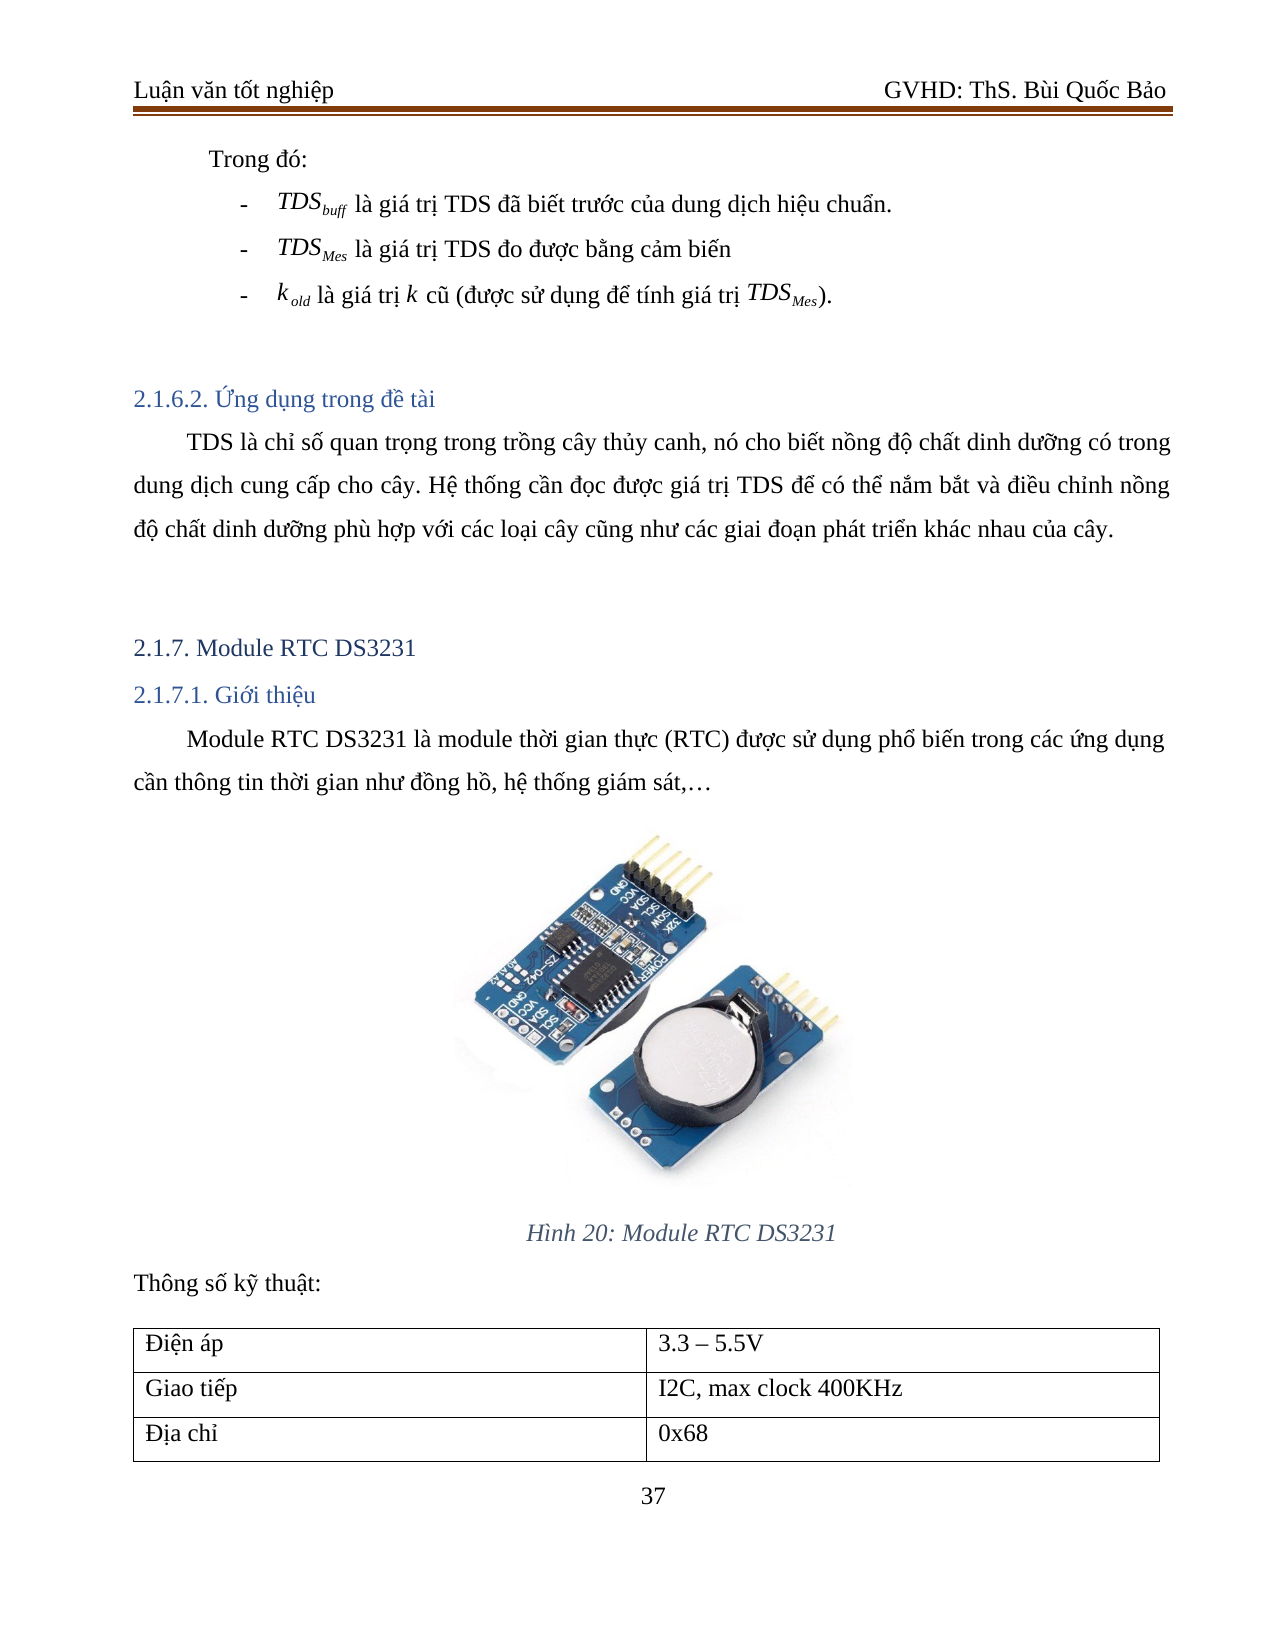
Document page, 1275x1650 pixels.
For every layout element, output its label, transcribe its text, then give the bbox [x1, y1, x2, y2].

list là giá trị cũ (được sử dụng để tính giá trị ). [239, 279, 1173, 310]
text TDS là chỉ số quan trọng trong trồng cây thủy canh, nó cho biết nồng độ chất dinh dưỡng có trong dung dịch cung cấp cho cây. Hệ thống cần đọc được giá trị TDS để có thể nắm bắt và điều chỉnh nồng độ chất dinh dưỡng phù hợp với các loại cây cũng như các giai đoạn phát triển khác nhau của cây. [133, 427, 1173, 542]
list là giá trị TDS đã biết trước của dung dịch hiệu chuẩn. [239, 187, 1173, 219]
text Module RTC DS3231 là module thời gian thực (RTC) được sử dụng phổ biến trong các ứng dụng cần thông tin thời gian như đồng hồ, hệ thống giám sát,… [133, 724, 1173, 796]
table_cell 0x68 [647, 1418, 1159, 1461]
subtitle 2.1.7. Module RTC DS3231 [133, 633, 1173, 662]
subtitle 2.1.7.1. Giới thiệu [133, 681, 1173, 709]
table_cell Địa chỉ [134, 1418, 646, 1461]
picture [453, 826, 853, 1188]
list Trong đó: [208, 144, 1173, 173]
table_header 3.3 – 5.5V [647, 1329, 1159, 1372]
table_header Điện áp [134, 1329, 646, 1372]
table_cell I2C, max clock 400KHz [647, 1373, 1159, 1417]
table_cell Giao tiếp [134, 1373, 646, 1417]
subtitle 2.1.6.2. Ứng dụng trong đề tài [133, 384, 1173, 413]
text Thông số kỹ thuật: [133, 1268, 1173, 1296]
list là giá trị TDS đo được bằng cảm biến [239, 233, 1173, 264]
